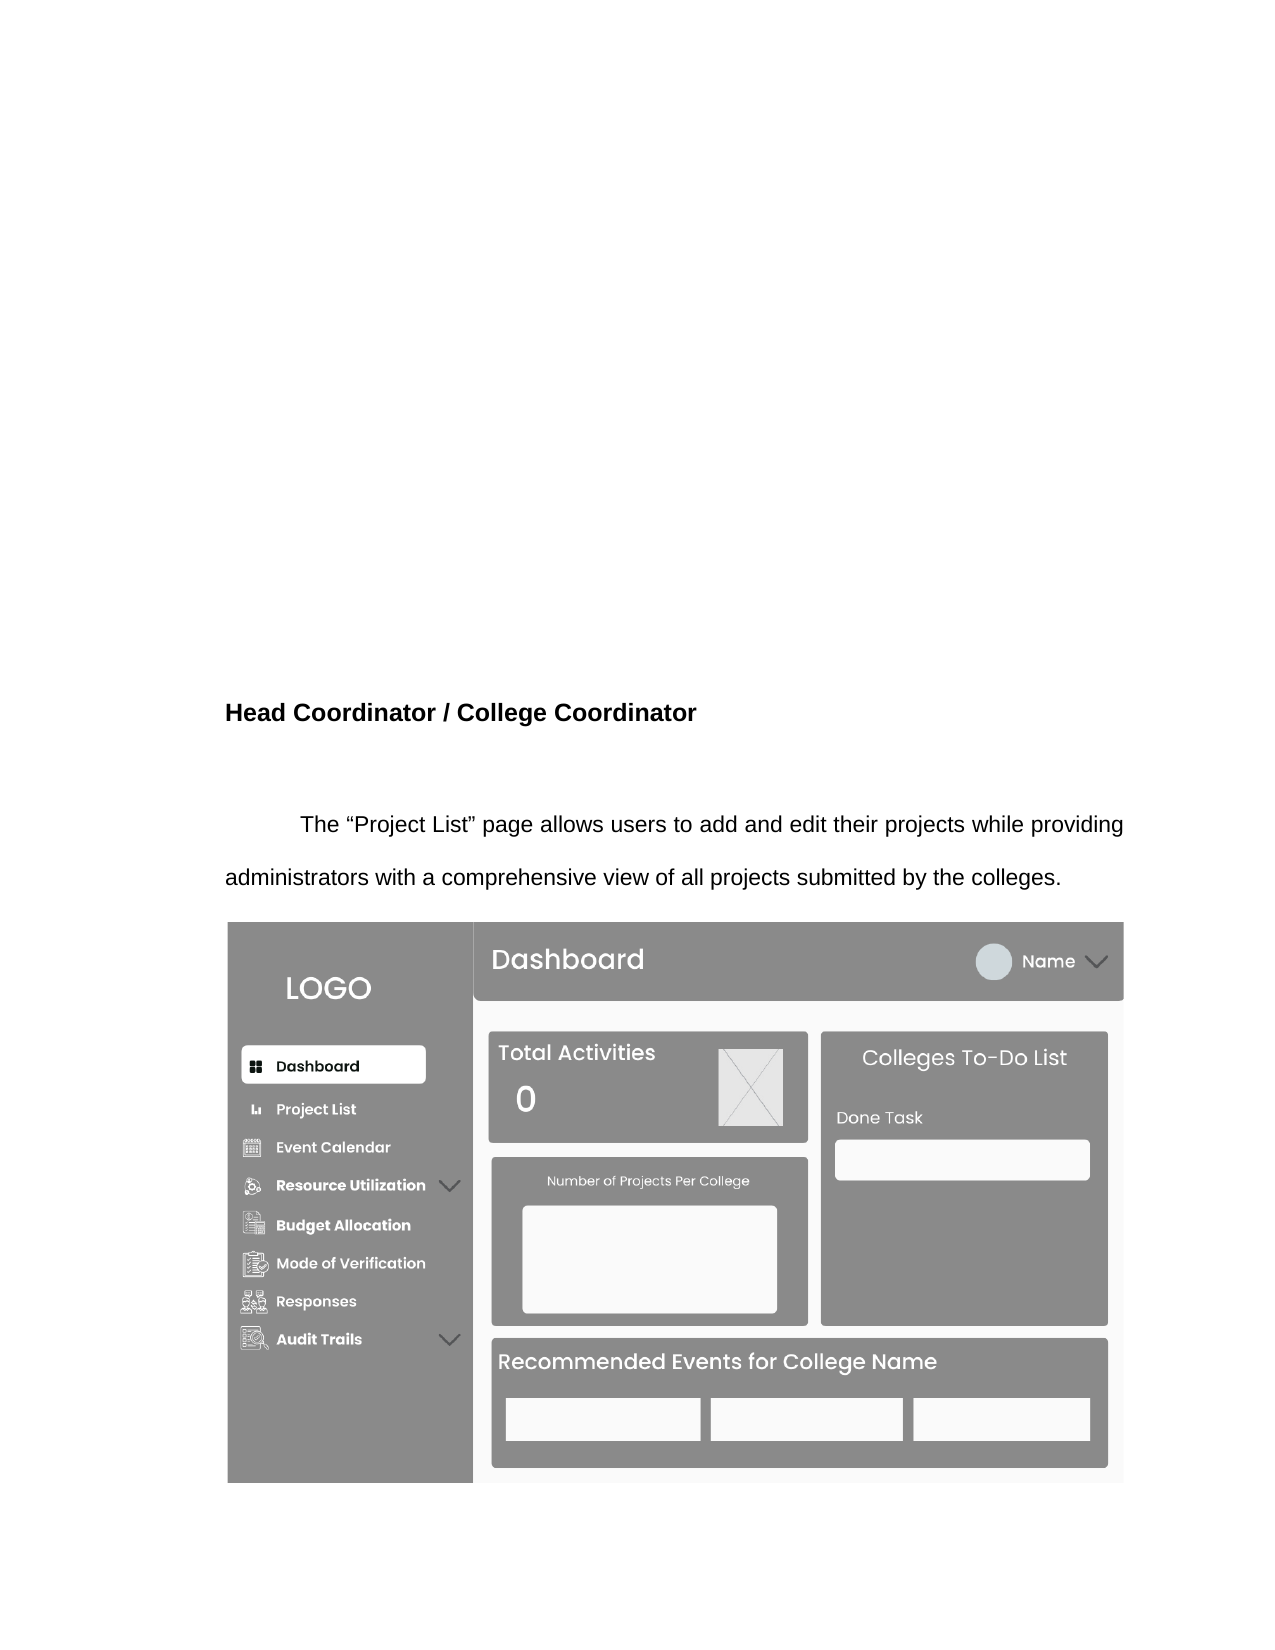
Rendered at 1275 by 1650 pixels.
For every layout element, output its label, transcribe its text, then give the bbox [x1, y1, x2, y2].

picture [226, 922, 1124, 1482]
text Head Coordinator / College Coordinator [225, 698, 1125, 783]
text The “Project List” page allows users to add and edit their projects while providing administrators with a comprehensive view of all projects submitted by the colleges. [225, 811, 1125, 890]
